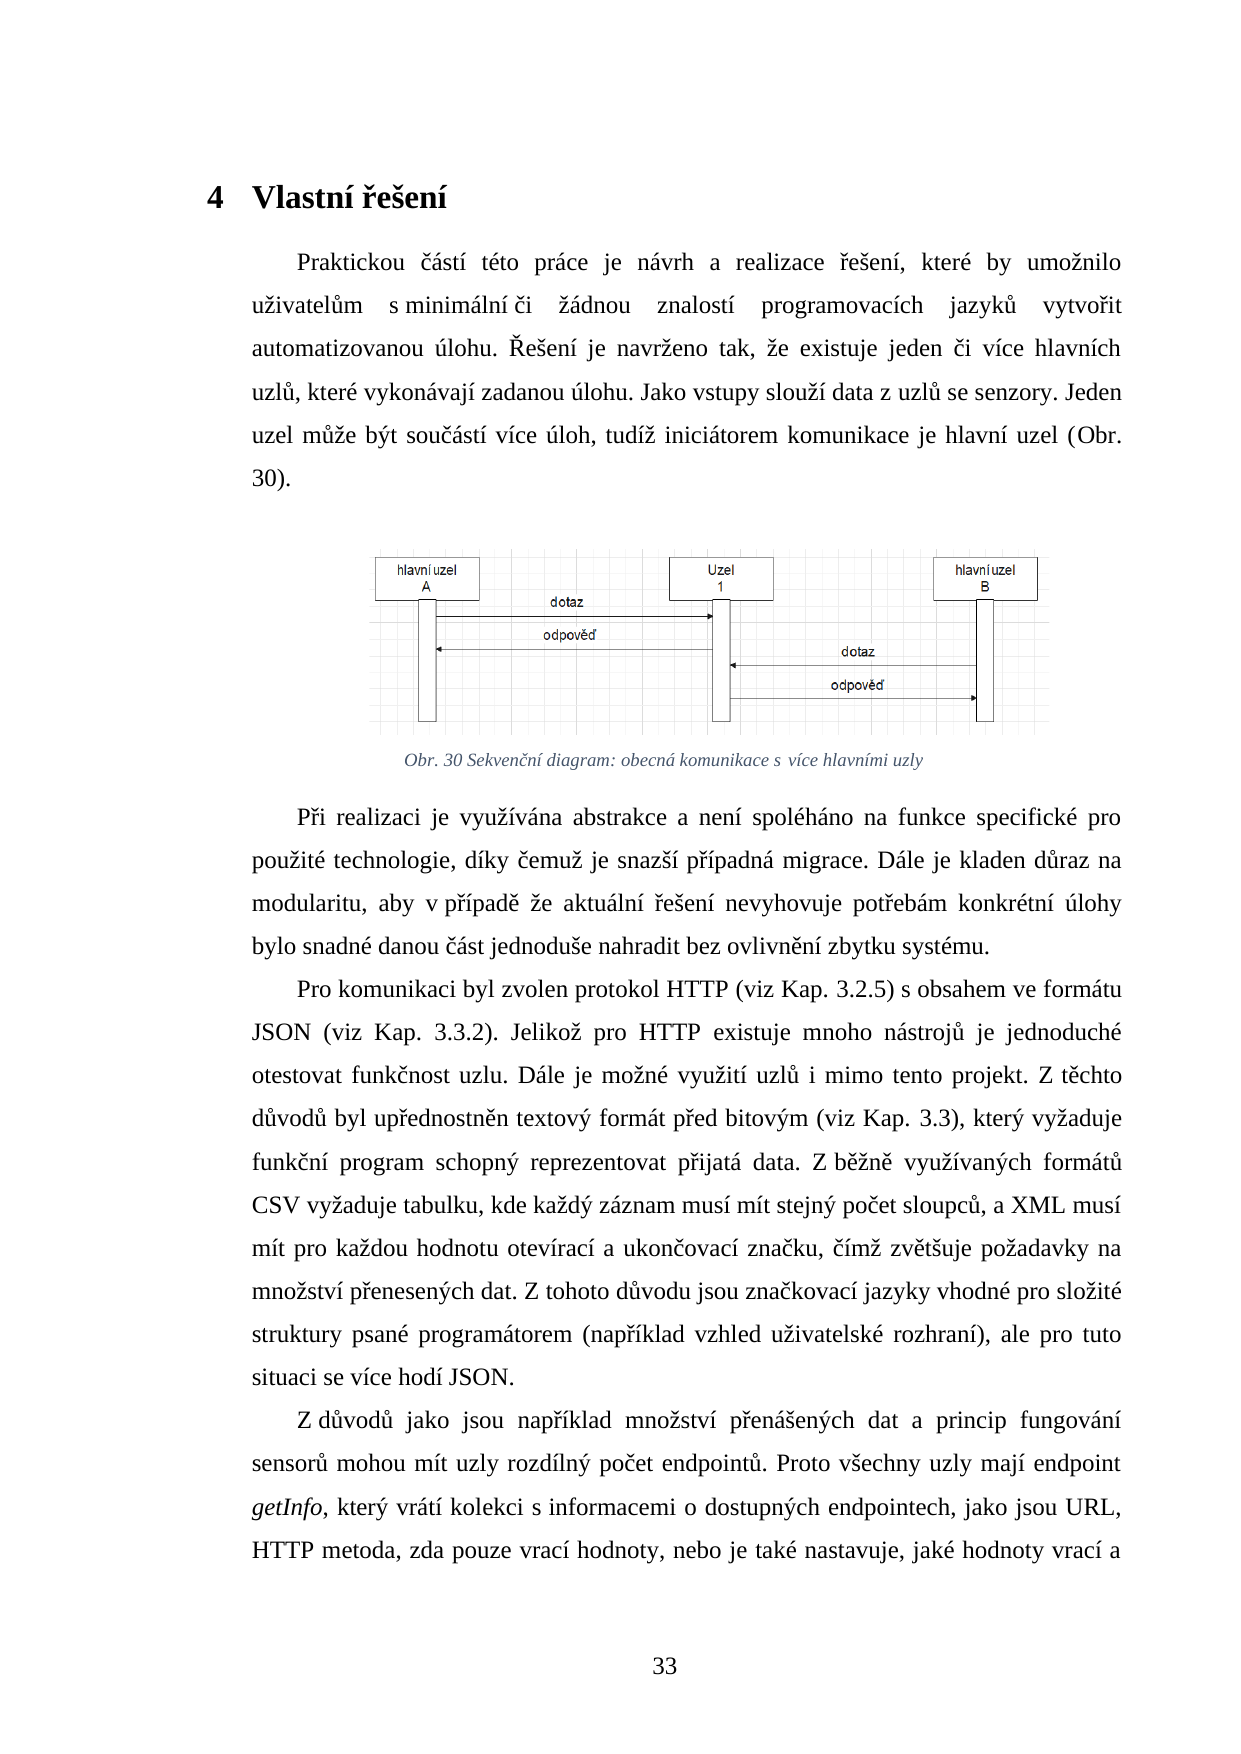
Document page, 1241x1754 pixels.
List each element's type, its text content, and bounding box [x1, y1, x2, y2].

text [252, 1405, 1122, 1563]
picture [369, 549, 1050, 735]
text Pro komunikaci byl zvolen protokol HTTP (viz Kap. 3.2.5) s obsahem ve formátu JSON (viz Kap. 3.3.2). Jelikož pro HTTP existuje mnoho nástrojů je jednoduché otestovat funkčnost uzlu. Dále je možné využití uzlů i mimo tento projekt. Z těchto důvodů byl upřednostněn textový formát před bitovým (viz Kap. 3.3), který vyžaduje funkční program schopný reprezentovat přijatá data. Z běžně využívaných formátů CSV vyžaduje tabulku, kde každý záznam musí mít stejný počet sloupců, a XML musí mít pro každou hodnotu otevírací a ukončovací značku, čímž zvětšuje požadavky na množství přenesených dat. Z tohoto důvodu jsou značkovací jazyky vhodné pro složité struktury psané programátorem (například vzhled uživatelské rozhraní), ale pro tuto situaci se více hodí JSON. [252, 974, 1122, 1391]
text Při realizaci je využívána abstrakce a není spoléháno na funkce specifické pro použité technologie, díky čemuž je snazší případná migrace. Dále je kladen důraz na modularitu, aby v případě že aktuální řešení nevyhovuje potřebám konkrétní úlohy bylo snadné danou část jednoduše nahradit bez ovlivnění zbytku systému. [252, 802, 1122, 960]
text Obr. 30 Sekvenční diagram: obecná komunikace s více hlavními uzly [207, 748, 1122, 770]
subtitle Vlastní řešení [207, 177, 1122, 216]
text Praktickou částí této práce je návrh a realizace řešení, které by umožnilo uživatelům s minimální či žádnou znalostí programovacích jazyků vytvořit automatizovanou úlohu. Řešení je navrženo tak, že existuje jeden či více hlavních uzlů, které vykonávají zadanou úlohu. Jako vstupy slouží data z uzlů se senzory. Jeden uzel může být součástí více úloh, tudíž iniciátorem komunikace je hlavní uzel (Obr. 30). [252, 247, 1122, 492]
